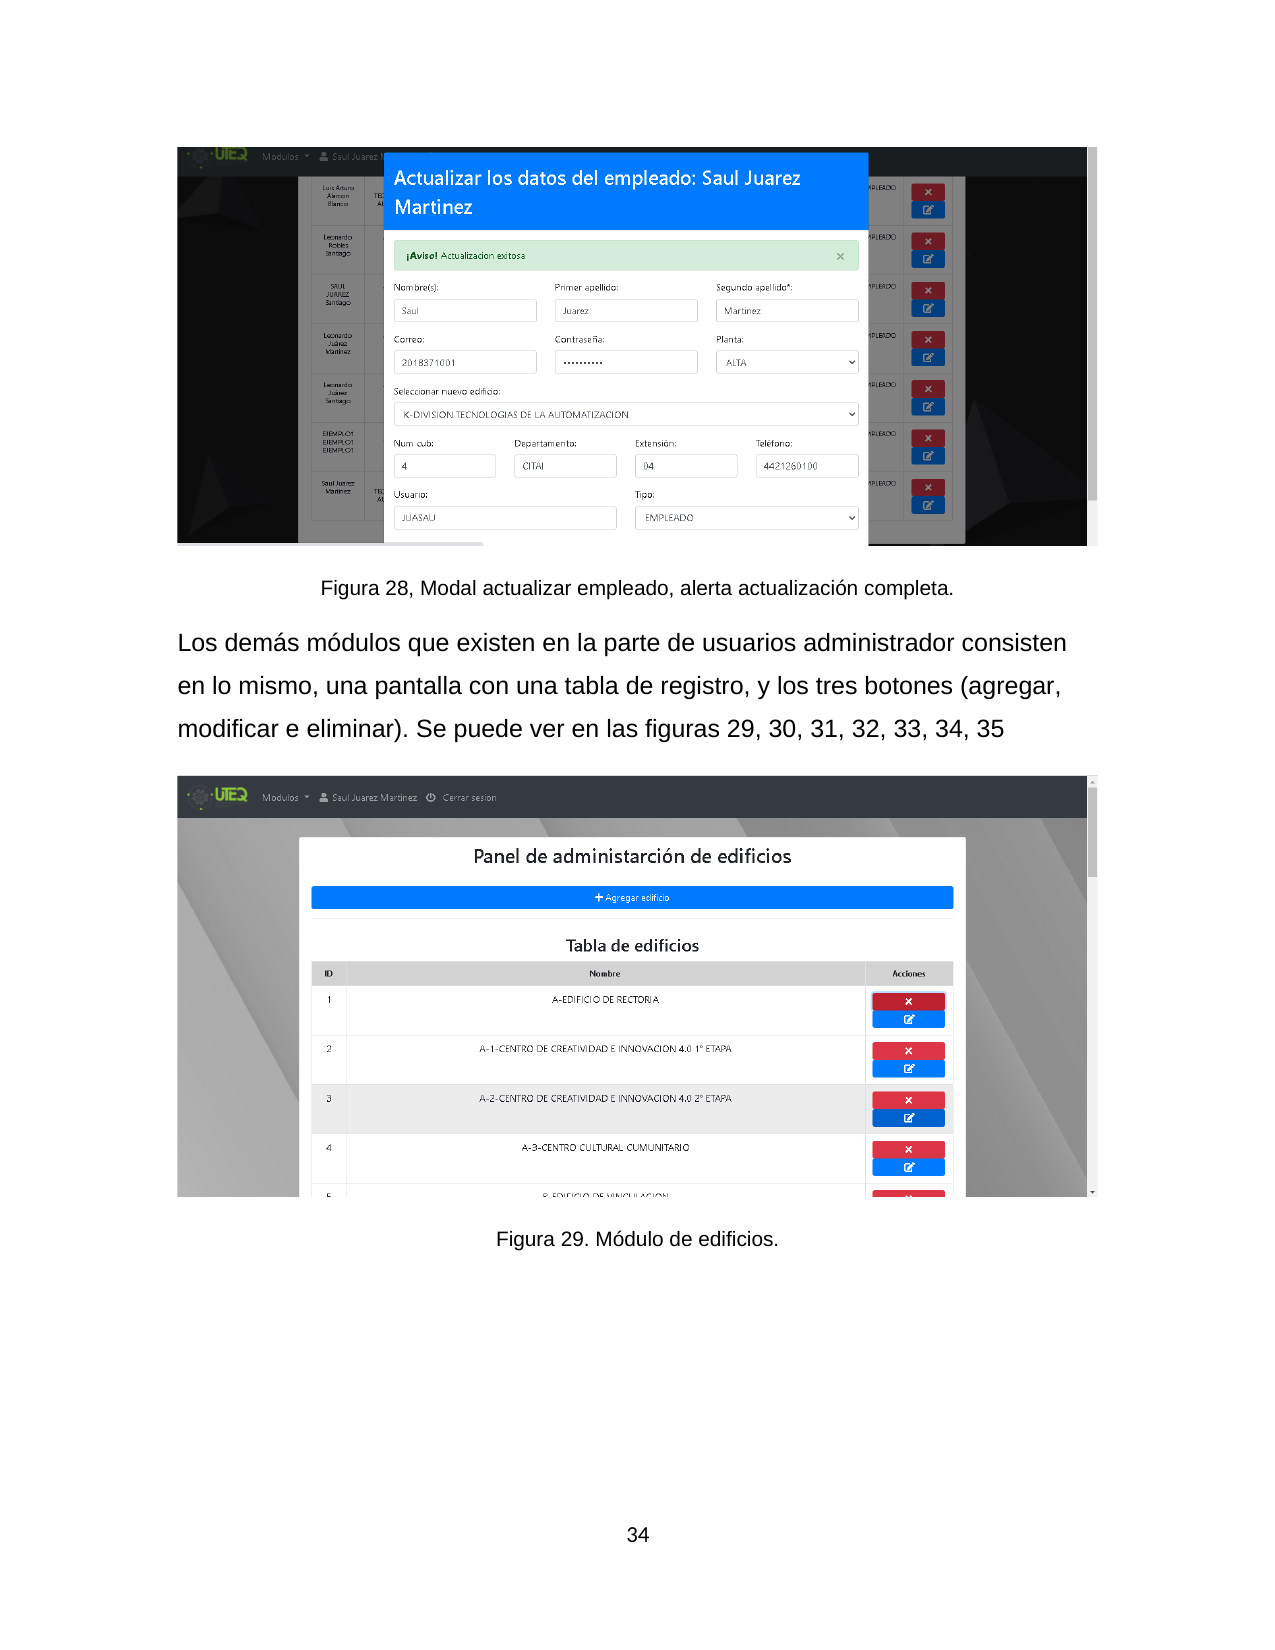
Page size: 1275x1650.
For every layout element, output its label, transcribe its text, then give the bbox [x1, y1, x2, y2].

text Los demás módulos que existen en la parte de usuarios administrador consisten en lo mismo, una pantalla con una tabla de registro, y los tres botones (agregar, modificar e eliminar). Se puede ver en las figuras 29, 30, 31, 32, 33, 34, 35 [177, 628, 1098, 743]
text Figura 29. Módulo de edificios. [177, 1227, 1098, 1251]
picture [177, 774, 1098, 1197]
text Figura 28, Modal actualizar empleado, alerta actualización completa. [177, 576, 1098, 599]
picture [177, 147, 1098, 546]
